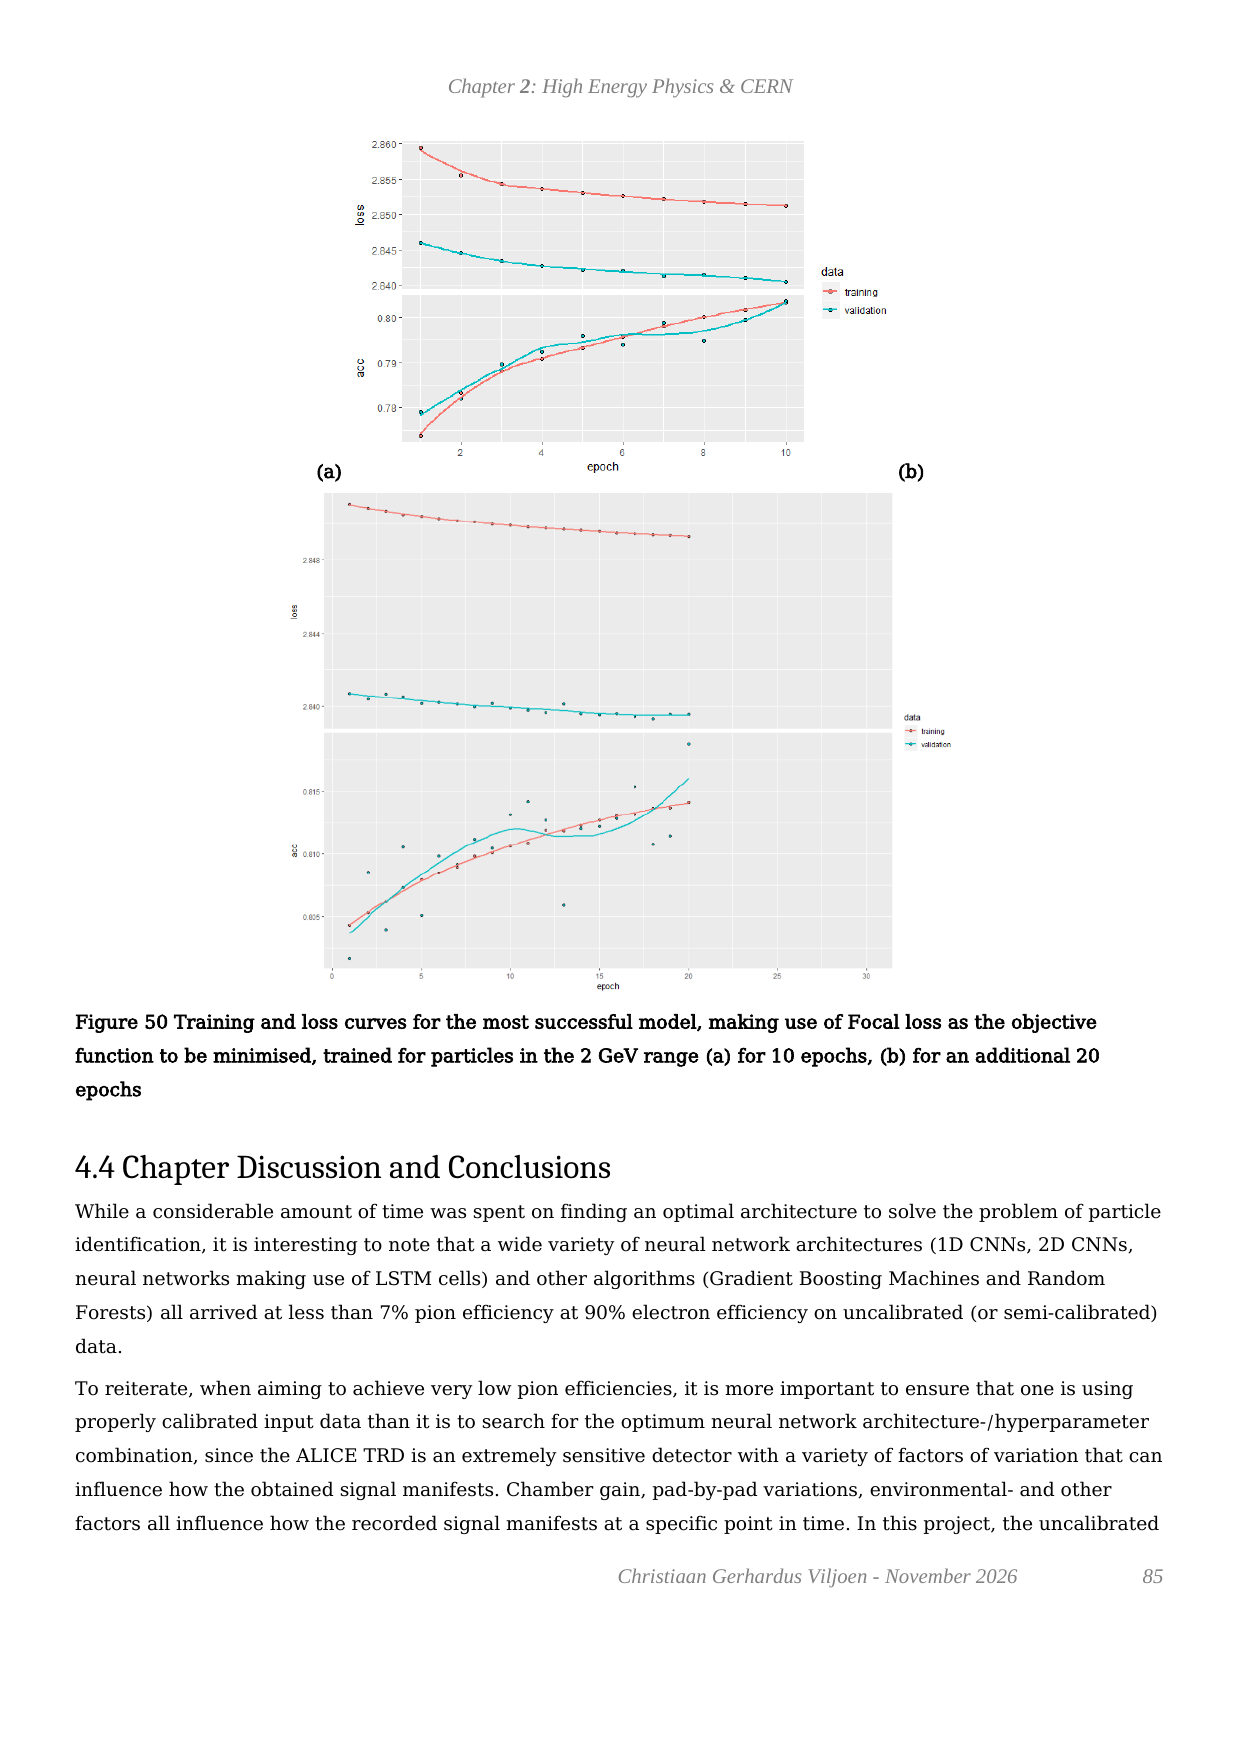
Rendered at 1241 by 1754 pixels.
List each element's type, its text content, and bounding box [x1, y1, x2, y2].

picture [283, 492, 957, 991]
picture [342, 135, 898, 478]
subtitle Chapter Discussion and Conclusions [75, 1148, 1165, 1187]
text Figure 50 Training and loss curves for the most successful model, making use of Focal loss as the objective function to be minimised, trained for particles in the 2 GeV range (a) for 10 epochs, (b) for an additional 20 epochs [75, 1010, 1165, 1100]
text While a considerable amount of time was spent on finding an optimal architecture to solve the problem of particle identification, it is interesting to note that a wide variety of neural network architectures (1D CNNs, 2D CNNs, neural networks making use of LSTM cells) and other algorithms (Gradient Boosting Machines and Random Forests) all arrived at less than 7% pion efficiency at 90% electron efficiency on uncalibrated (or semi-calibrated) data. [75, 1199, 1165, 1357]
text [75, 1376, 1165, 1534]
